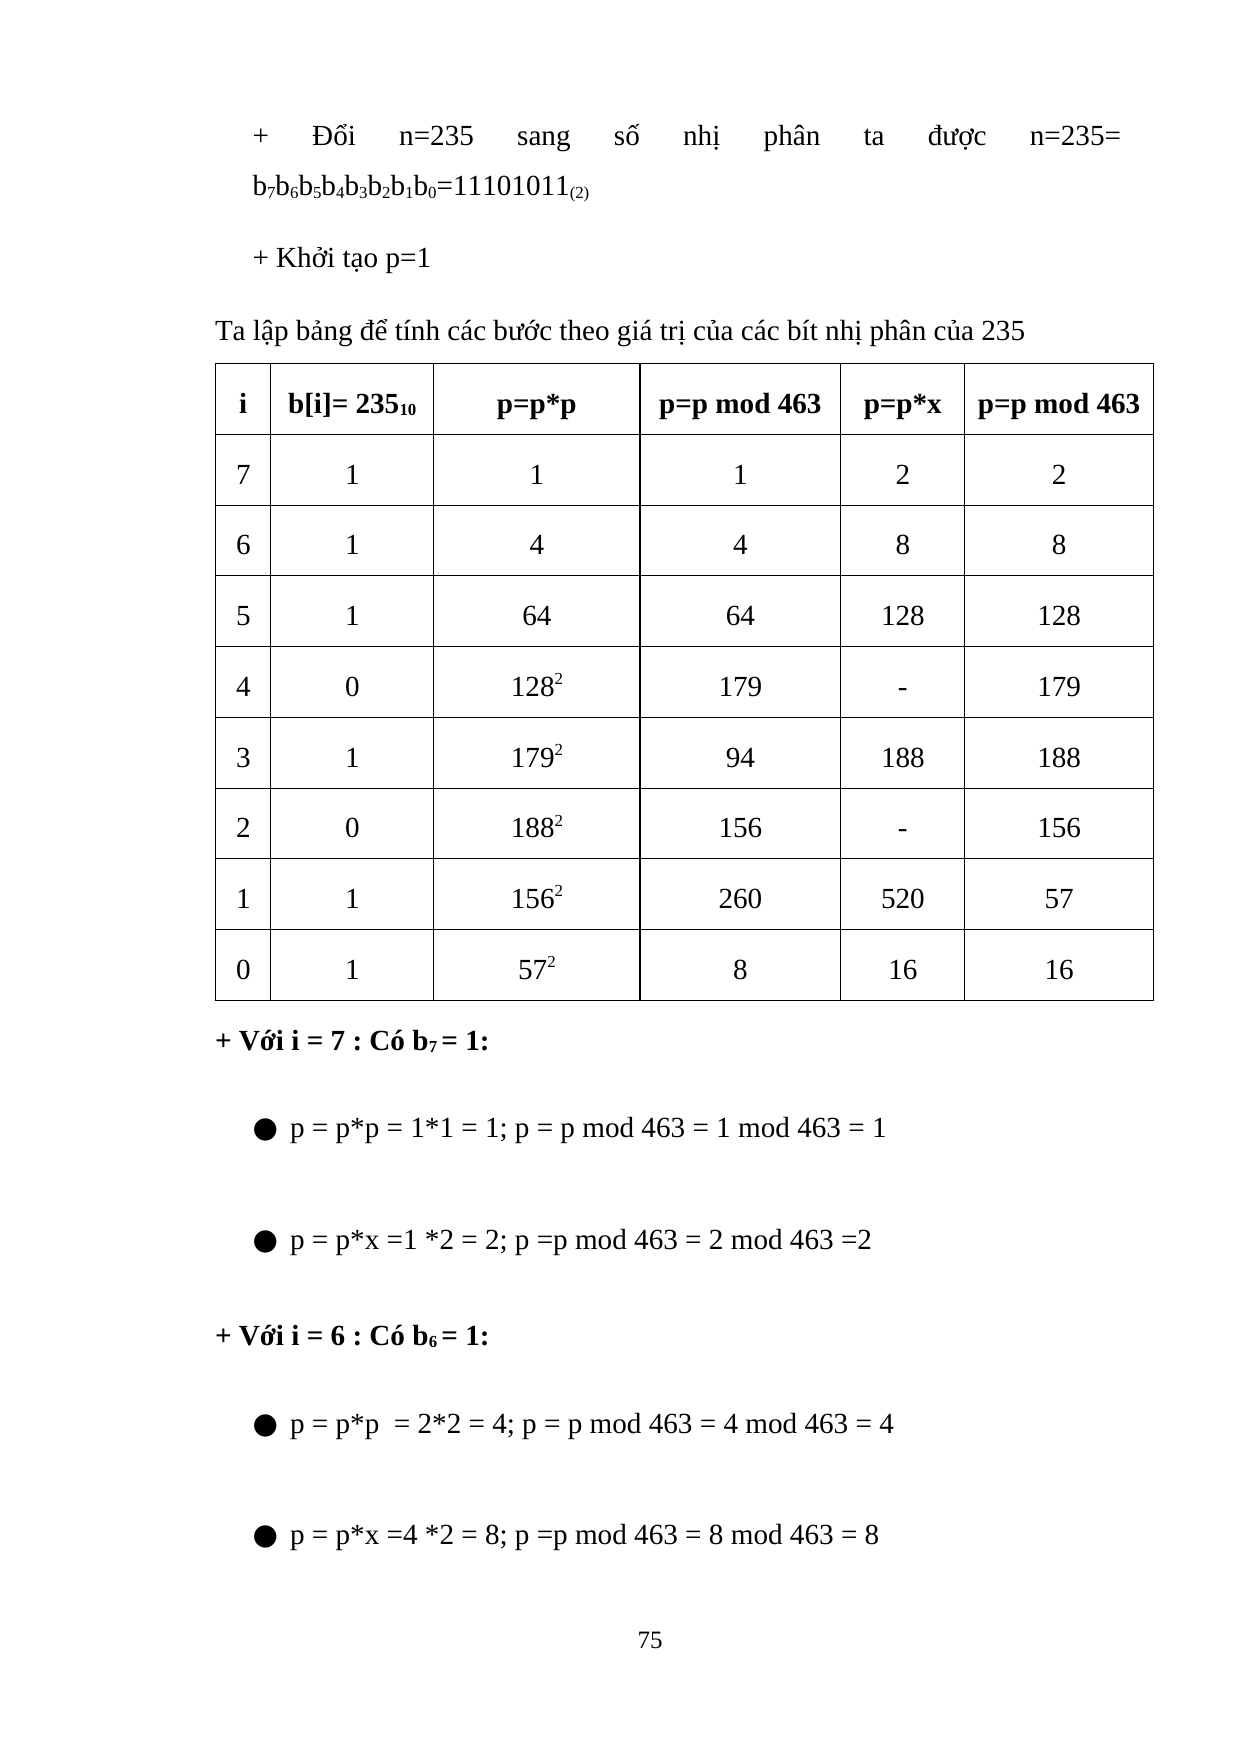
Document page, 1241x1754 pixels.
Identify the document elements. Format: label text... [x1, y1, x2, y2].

table_cell 128 [841, 576, 964, 646]
table_cell 1 [216, 859, 270, 929]
text + Với i = 6 : Có b6 = 1: [215, 1318, 1122, 1351]
table_cell 260 [641, 859, 840, 929]
table_cell 572 [434, 930, 639, 1000]
list p = p*x =1 *2 = 2; p =p mod 463 = 2 mod 463 =2 [252, 1206, 1122, 1266]
table_cell 0 [271, 789, 433, 858]
list p = p*x =4 *2 = 8; p =p mod 463 = 8 mod 463 = 8 [252, 1502, 1122, 1561]
table_cell 64 [434, 576, 639, 646]
table_cell 57 [965, 859, 1153, 929]
table_cell 1882 [434, 789, 639, 858]
table_cell 6 [216, 506, 270, 575]
table_cell 8 [841, 506, 964, 575]
table_cell 520 [841, 859, 964, 929]
table_header b[i]= 23510 [271, 364, 433, 434]
table_header p=p*p [434, 364, 639, 434]
list p = p*p = 2*2 = 4; p = p mod 463 = 4 mod 463 = 4 [252, 1390, 1122, 1450]
table_cell 0 [216, 930, 270, 1000]
table_cell 3 [216, 718, 270, 787]
table_cell 4 [641, 506, 840, 575]
table_cell 1282 [434, 647, 639, 717]
table_cell 1 [641, 435, 840, 504]
table_cell 1792 [434, 718, 639, 787]
table_cell 2 [965, 435, 1153, 504]
table_header p=p mod 463 [641, 364, 840, 434]
table_cell 1 [271, 718, 433, 787]
table_cell 64 [641, 576, 840, 646]
table_cell 1 [271, 930, 433, 1000]
table_cell 188 [965, 718, 1153, 787]
table_cell 188 [841, 718, 964, 787]
table_cell 2 [841, 435, 964, 504]
table_cell - [841, 789, 964, 858]
table_header p=p mod 463 [965, 364, 1153, 434]
table_header i [216, 364, 270, 434]
text Ta lập bảng để tính các bước theo giá trị của các bít nhị phân của 235 [215, 313, 1122, 346]
table_cell 8 [641, 930, 840, 1000]
table_cell 1562 [434, 859, 639, 929]
table_cell 2 [216, 789, 270, 858]
table_cell 16 [965, 930, 1153, 1000]
table_cell 0 [271, 647, 433, 717]
table_cell 1 [271, 435, 433, 504]
table_cell 5 [216, 576, 270, 646]
table_header p=p*x [841, 364, 964, 434]
list p = p*p = 1*1 = 1; p = p mod 463 = 1 mod 463 = 1 [252, 1095, 1122, 1154]
table_cell 16 [841, 930, 964, 1000]
table_cell 4 [216, 647, 270, 717]
table_cell 94 [641, 718, 840, 787]
table_cell - [841, 647, 964, 717]
table_cell 128 [965, 576, 1153, 646]
table_cell 1 [271, 576, 433, 646]
table_cell 1 [434, 435, 639, 504]
table_cell 7 [216, 435, 270, 504]
text + Đổi n=235 sang số nhị phân ta được n=235= b7b6b5b4b3b2b1b0=11101011(2) [252, 118, 1122, 202]
table_cell 179 [641, 647, 840, 717]
table_cell 179 [965, 647, 1153, 717]
table_cell 1 [271, 506, 433, 575]
table_cell 156 [641, 789, 840, 858]
text + Khởi tạo p=1 [252, 241, 1122, 274]
table_cell 1 [271, 859, 433, 929]
text + Với i = 7 : Có b7 = 1: [215, 1023, 1122, 1056]
table_cell 8 [965, 506, 1153, 575]
table_cell 156 [965, 789, 1153, 858]
table_cell 4 [434, 506, 639, 575]
